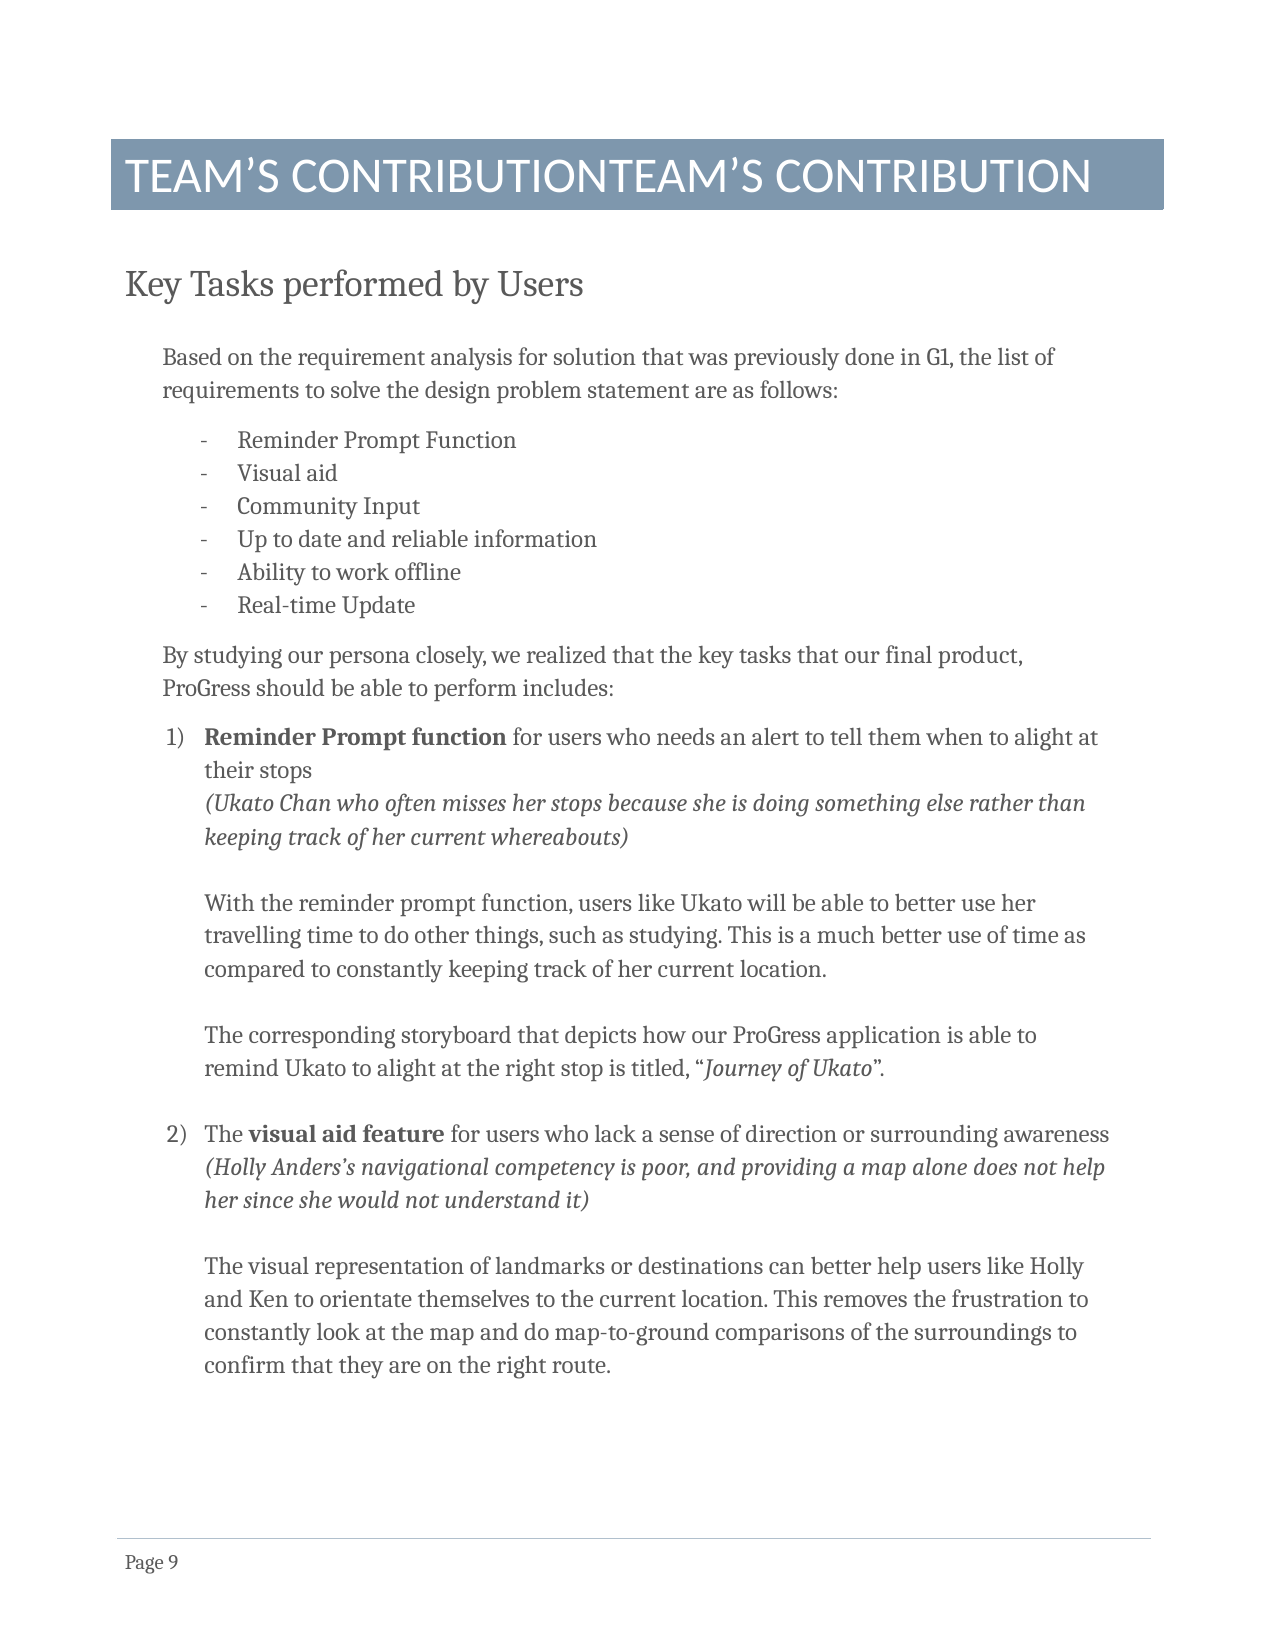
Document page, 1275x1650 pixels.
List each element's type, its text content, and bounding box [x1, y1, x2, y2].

list Real-time Update [199, 591, 1113, 620]
list The visual representation of landmarks or destinations can better help users like Holly and Ken to orientate themselves to the current location. This removes the frustration to constantly look at the map and do map-to-ground comparisons of the surroundings to confirm that they are on the right route. [204, 1252, 1113, 1379]
list Reminder Prompt Function [199, 426, 1113, 454]
list The visual aid feature for users who lack a sense of direction or surrounding awareness [167, 1119, 1113, 1148]
subtitle Key Tasks performed by Users [124, 262, 1151, 306]
list Visual aid [199, 459, 1113, 488]
list Community Input [199, 492, 1113, 521]
list (Ukato Chan who often misses her stops because she is doing something else rather than keeping track of her current whereabouts) [204, 789, 1113, 851]
list With the reminder prompt function, users like Ukato will be able to better use her travelling time to do other things, such as studying. This is a much better use of time as compared to constantly keeping track of her current location. [204, 888, 1113, 983]
list (Holly Anders’s navigational competency is poor, and providing a map alone does not help her since she would not understand it) [204, 1153, 1113, 1214]
list The corresponding storyboard that depicts how our ProGress application is able to remind Ukato to alight at the right stop is titled, “Journey of Ukato”. [204, 1021, 1113, 1082]
text By studying our persona closely, we realized that the key tasks that our final product, ProGress should be able to perform includes: [162, 641, 1113, 702]
list Ability to work offline [199, 558, 1113, 587]
list Reminder Prompt function for users who needs an alert to tell them when to alight at their stops [167, 723, 1113, 785]
text Based on the requirement analysis for solution that was previously done in G1, the list of requirements to solve the design problem statement are as follows: [162, 343, 1113, 405]
list Up to date and reliable information [199, 525, 1113, 554]
